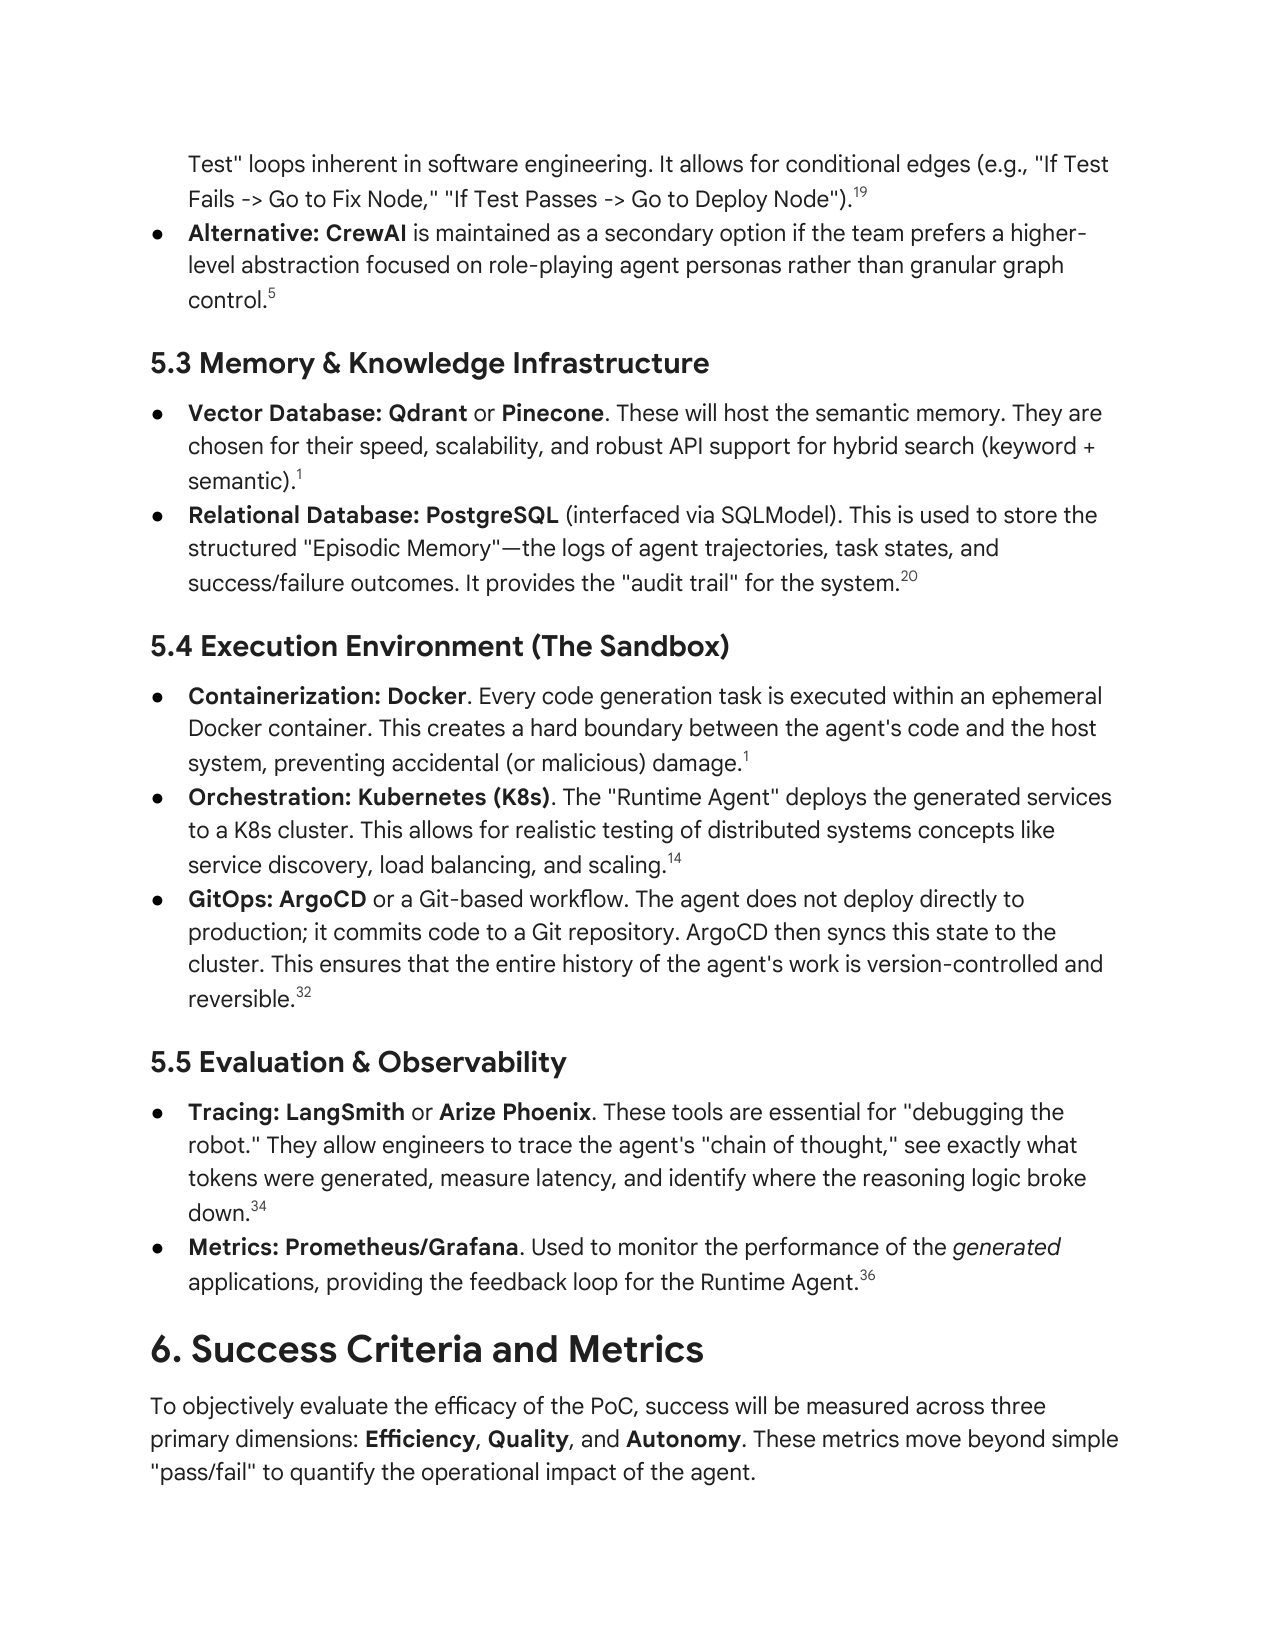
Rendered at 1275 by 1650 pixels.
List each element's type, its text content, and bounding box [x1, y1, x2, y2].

subtitle 6. Success Criteria and Metrics [150, 1327, 1125, 1373]
list Metrics: Prometheus/Grafana. Used to monitor the performance of the generated applications, providing the feedback loop for the Runtime Agent.36 [150, 1233, 1125, 1297]
subtitle 5.3 Memory & Knowledge Infrastructure [150, 345, 1125, 382]
list Orchestration: Kubernetes (K8s). The "Runtime Agent" deploys the generated services to a K8s cluster. This allows for realistic testing of distributed systems concepts like service discovery, load balancing, and scaling.14 [150, 783, 1125, 881]
list Relational Database: PostgreSQL (interfaced via SQLModel). This is used to store the structured "Episodic Memory"—the logs of agent trajectories, task states, and success/failure outcomes. It provides the "audit trail" for the system.20 [150, 501, 1125, 598]
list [150, 150, 1125, 214]
list Containerization: Docker. Every code generation task is executed within an ephemeral Docker container. This creates a hard boundary between the agent's code and the host system, preventing accidental (or malicious) damage.1 [150, 682, 1125, 779]
subtitle 5.5 Evaluation & Observability [150, 1044, 1125, 1081]
list GitOps: ArgoCD or a Git-based workflow. The agent does not deploy directly to production; it commits code to a Git repository. ArgoCD then syncs this state to the cluster. This ensures that the entire history of the agent's work is version-controlled and reversible.32 [150, 885, 1125, 1015]
list Alternative: CrewAI is maintained as a secondary option if the team prefers a higher-level abstraction focused on role-playing agent personas rather than granular graph control.5 [150, 219, 1125, 316]
subtitle 5.4 Execution Environment (The Sandbox) [150, 628, 1125, 664]
list Vector Database: Qdrant or Pinecone. These will host the semantic memory. They are chosen for their speed, scalability, and robust API support for hybrid search (keyword + semantic).1 [150, 399, 1125, 497]
list Tracing: LangSmith or Arize Phoenix. These tools are essential for "debugging the robot." They allow engineers to trace the agent's "chain of thought," see exactly what tokens were generated, measure latency, and identify where the reasoning logic broke down.34 [150, 1098, 1125, 1228]
text To objectively evaluate the efficacy of the PoC, success will be measured across three primary dimensions: Efficiency, Quality, and Autonomy. These metrics move beyond simple "pass/fail" to quantify the operational impact of the agent. [150, 1393, 1125, 1487]
